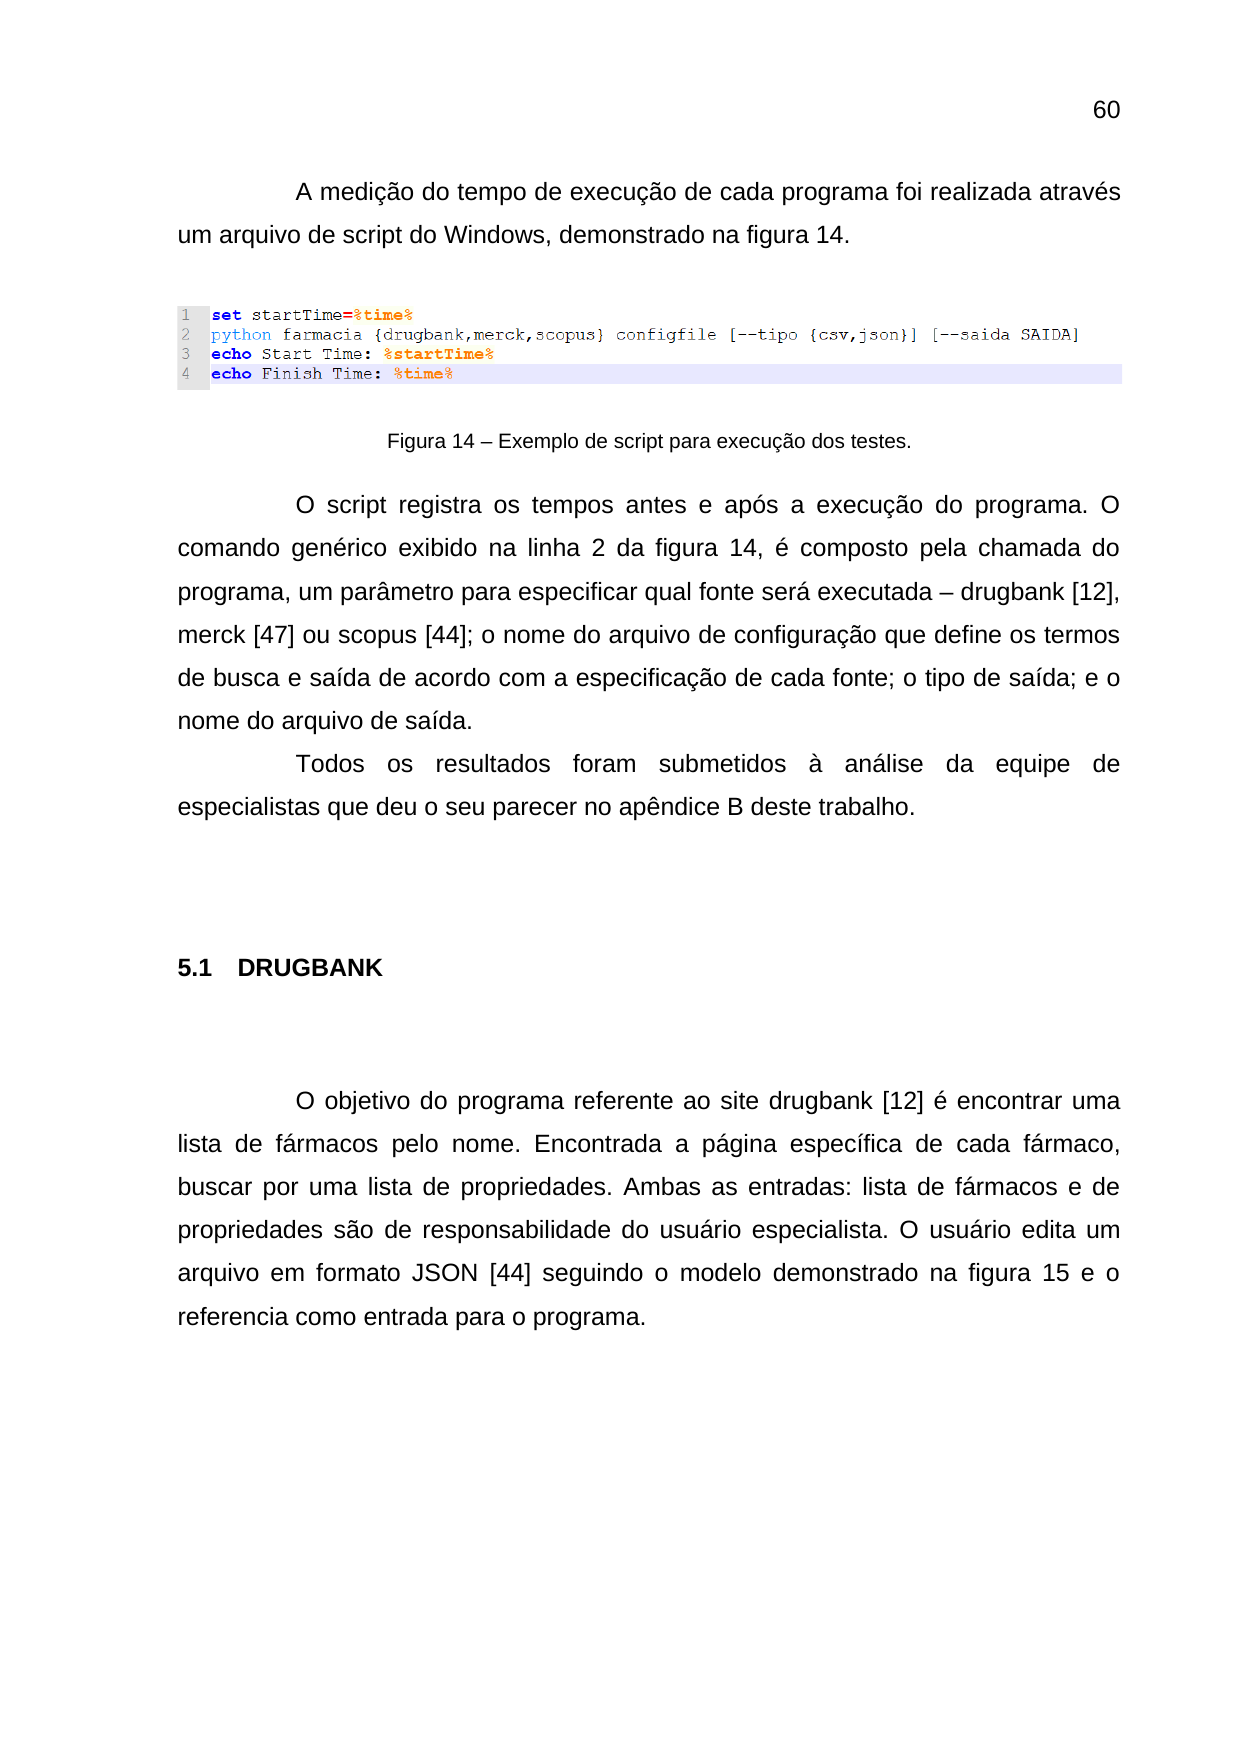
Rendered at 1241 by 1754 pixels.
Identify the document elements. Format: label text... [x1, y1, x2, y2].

text O script registra os tempos antes e após a execução do programa. O comando genérico exibido na linha 2 da figura 14, é composto pela chamada do programa, um parâmetro para especificar qual fonte será executada – drugbank [12], merck [47] ou scopus [44]; o nome do arquivo de configuração que define os termos de busca e saída de acordo com a especificação de cada fonte; o tipo de saída; e o nome do arquivo de saída. [177, 490, 1122, 734]
subtitle DRUGBANK [177, 953, 1122, 982]
picture [177, 306, 1123, 390]
text O objetivo do programa referente ao site drugbank [12] é encontrar uma lista de fármacos pelo nome. Encontrada a página específica de cada fármaco, buscar por uma lista de propriedades. Ambas as entradas: lista de fármacos e de propriedades são de responsabilidade do usuário especialista. O usuário edita um arquivo em formato JSON [44] seguindo o modelo demonstrado na figura 15 e o referencia como entrada para o programa. [177, 1086, 1122, 1330]
text Todos os resultados foram submetidos à análise da equipe de especialistas que deu o seu parecer no apêndice B deste trabalho. [177, 749, 1122, 821]
text A medição do tempo de execução de cada programa foi realizada através um arquivo de script do Windows, demonstrado na figura 14. [177, 177, 1122, 249]
text Figura 14 – Exemplo de script para execução dos testes. [177, 429, 1122, 453]
